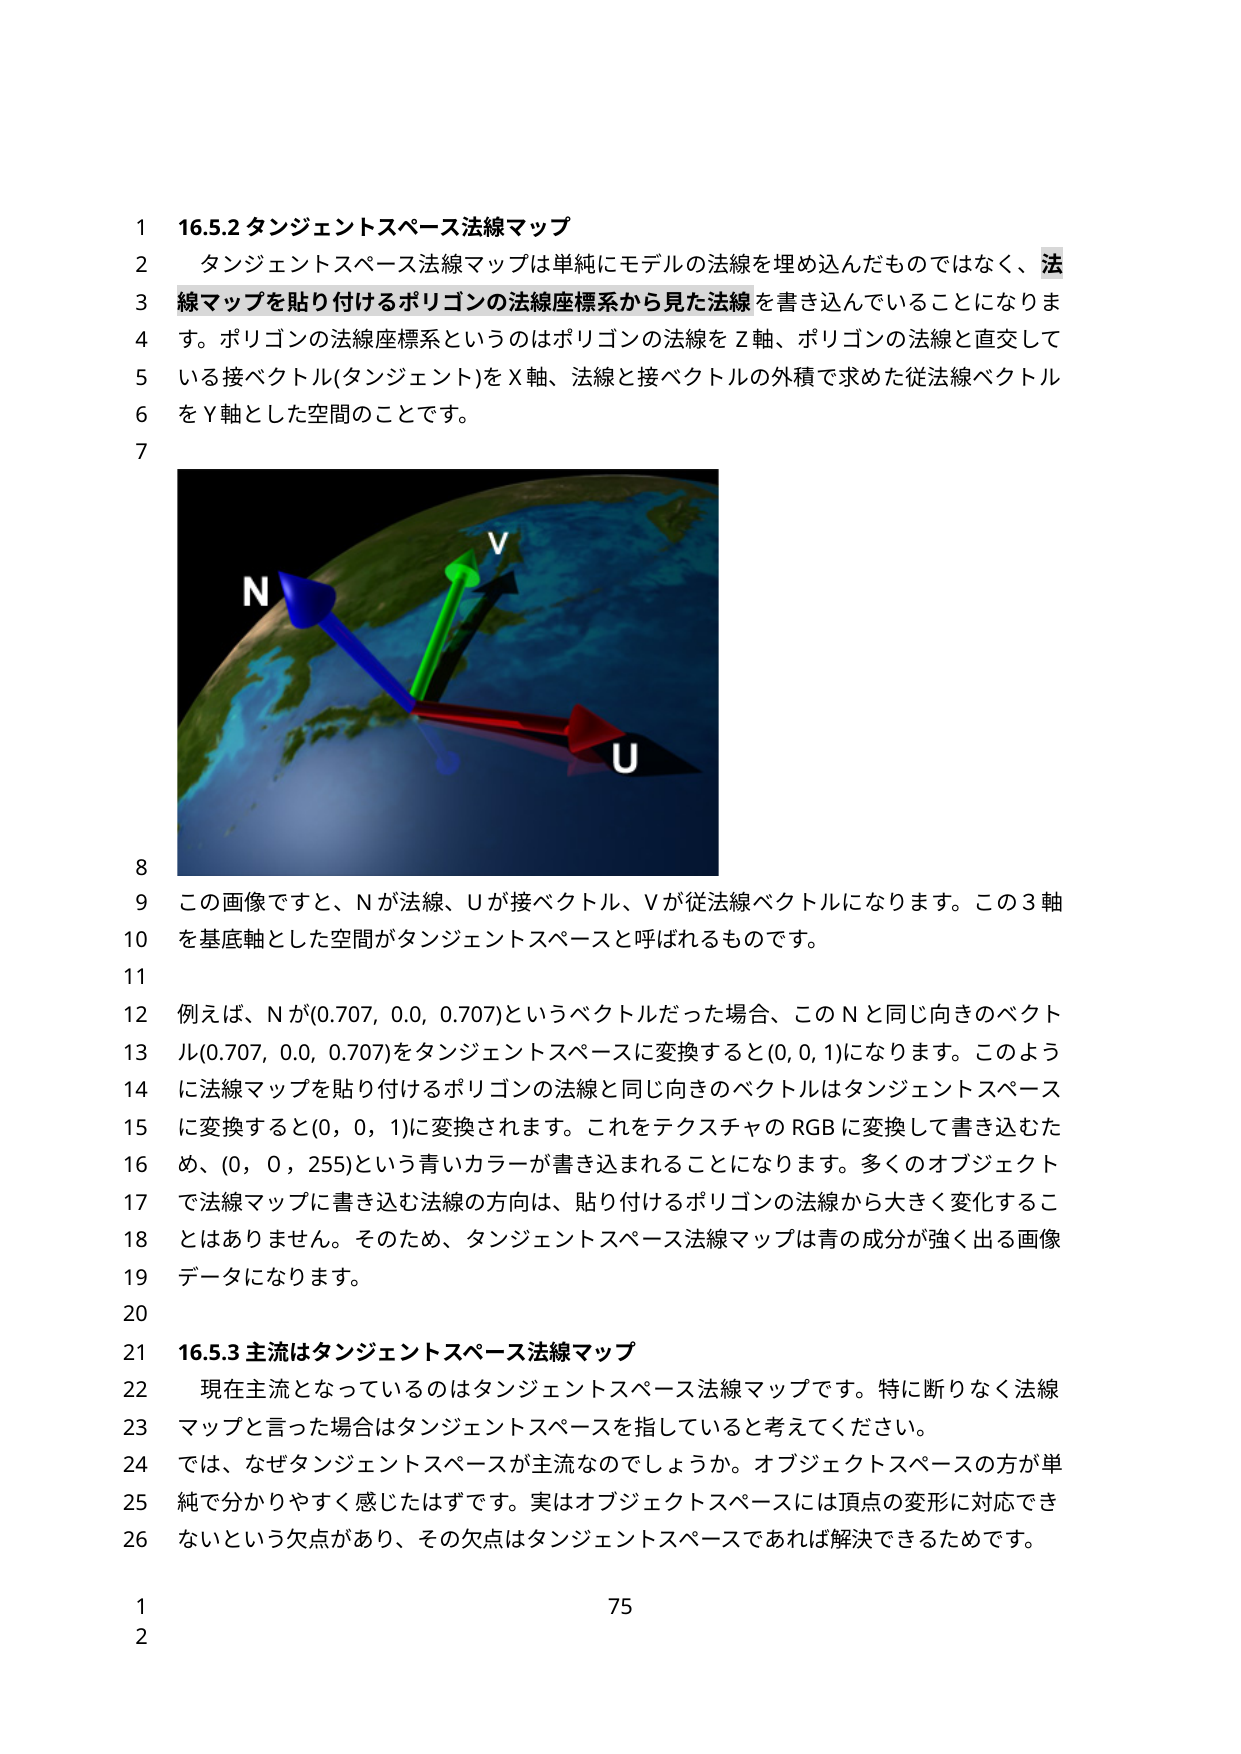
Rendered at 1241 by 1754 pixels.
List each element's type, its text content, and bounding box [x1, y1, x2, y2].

text 現在主流となっているのはタンジェントスペース法線マップです。特に断りなく法線マップと言った場合はタンジェントスペースを指していると考えてください。 [177, 1369, 1063, 1444]
text 16.5.3 主流はタンジェントスペース法線マップ [177, 1332, 1063, 1369]
picture [707, 533, 719, 542]
text 例えば、Nが(0.707, 0.0, 0.707)というベクトルだった場合、このNと同じ向きのベクトル(0.707, 0.0, 0.707)をタンジェントスペースに変換すると(0, 0, 1)になります。このように法線マップを貼り付けるポリゴンの法線と同じ向きのベクトルはタンジェントスペースに変換すると(0，0，1)に変換されます。これをテクスチャのRGBに変換して書き込むため、(0，０，255)という青いカラーが書き込まれることになります。多くのオブジェクトで法線マップに書き込む法線の方向は、貼り付けるポリゴンの法線から大きく変化することはありません。そのため、タンジェントスペース法線マップは青の成分が強く出る画像データになります。 [177, 994, 1063, 1294]
text この画像ですと、Nが法線、Uが接ベクトル、Vが従法線ベクトルになります。この３軸を基底軸とした空間がタンジェントスペースと呼ばれるものです。 [177, 882, 1063, 957]
text 16.5.2 タンジェントスペース法線マップ [177, 207, 1063, 244]
text では、なぜタンジェントスペースが主流なのでしょうか。オブジェクトスペースの方が単純で分かりやすく感じたはずです。実はオブジェクトスペースには頂点の変形に対応できないという欠点があり、その欠点はタンジェントスペースであれば解決できるためです。 [177, 1444, 1063, 1557]
text タンジェントスペース法線マップは単純にモデルの法線を埋め込んだものではなく、法線マップを貼り付けるポリゴンの法線座標系から見た法線を書き込んでいることになります。ポリゴンの法線座標系というのはポリゴンの法線をZ軸、ポリゴンの法線と直交している接ベクトル(タンジェント)をX軸、法線と接ベクトルの外積で求めた従法線ベクトルをY軸とした空間のことです。 [177, 244, 1063, 432]
picture [177, 469, 719, 876]
